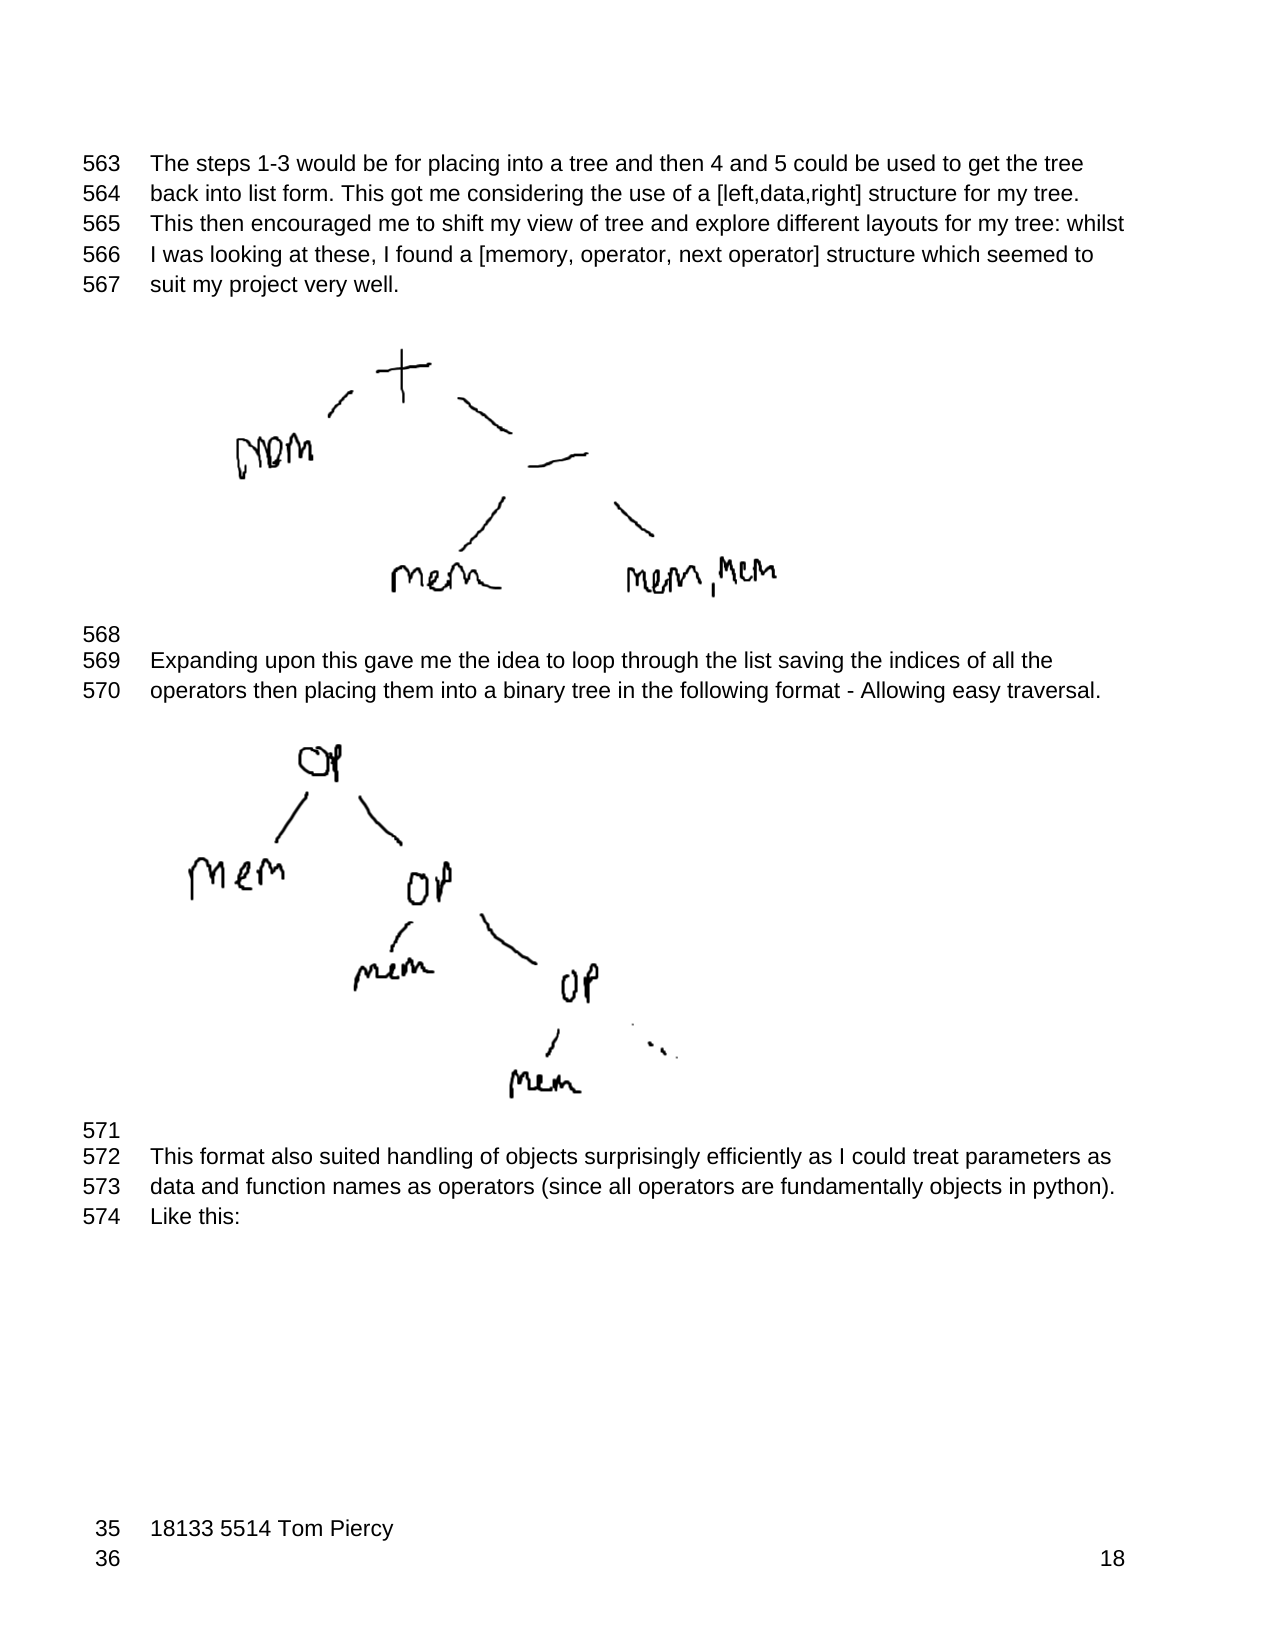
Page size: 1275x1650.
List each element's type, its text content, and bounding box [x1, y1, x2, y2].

picture [150, 301, 846, 643]
picture [150, 707, 721, 1139]
text Expanding upon this gave me the idea to loop through the list saving the indices of all the operators then placing them into a binary tree in the following format - Allowing easy traversal. [150, 647, 1125, 703]
text This format also suited handling of objects surprisingly efficiently as I could treat parameters as data and function names as operators (since all operators are fundamentally objects in python). Like this: [150, 1143, 1125, 1229]
text The steps 1-3 would be for placing into a tree and then 4 and 5 could be used to get the tree back into list form. This got me considering the use of a [left,data,right] structure for my tree. This then encouraged me to shift my view of tree and explore different layouts for my tree: whilst I was looking at these, I found a [memory, operator, next operator] structure which seemed to suit my project very well. [150, 150, 1125, 297]
